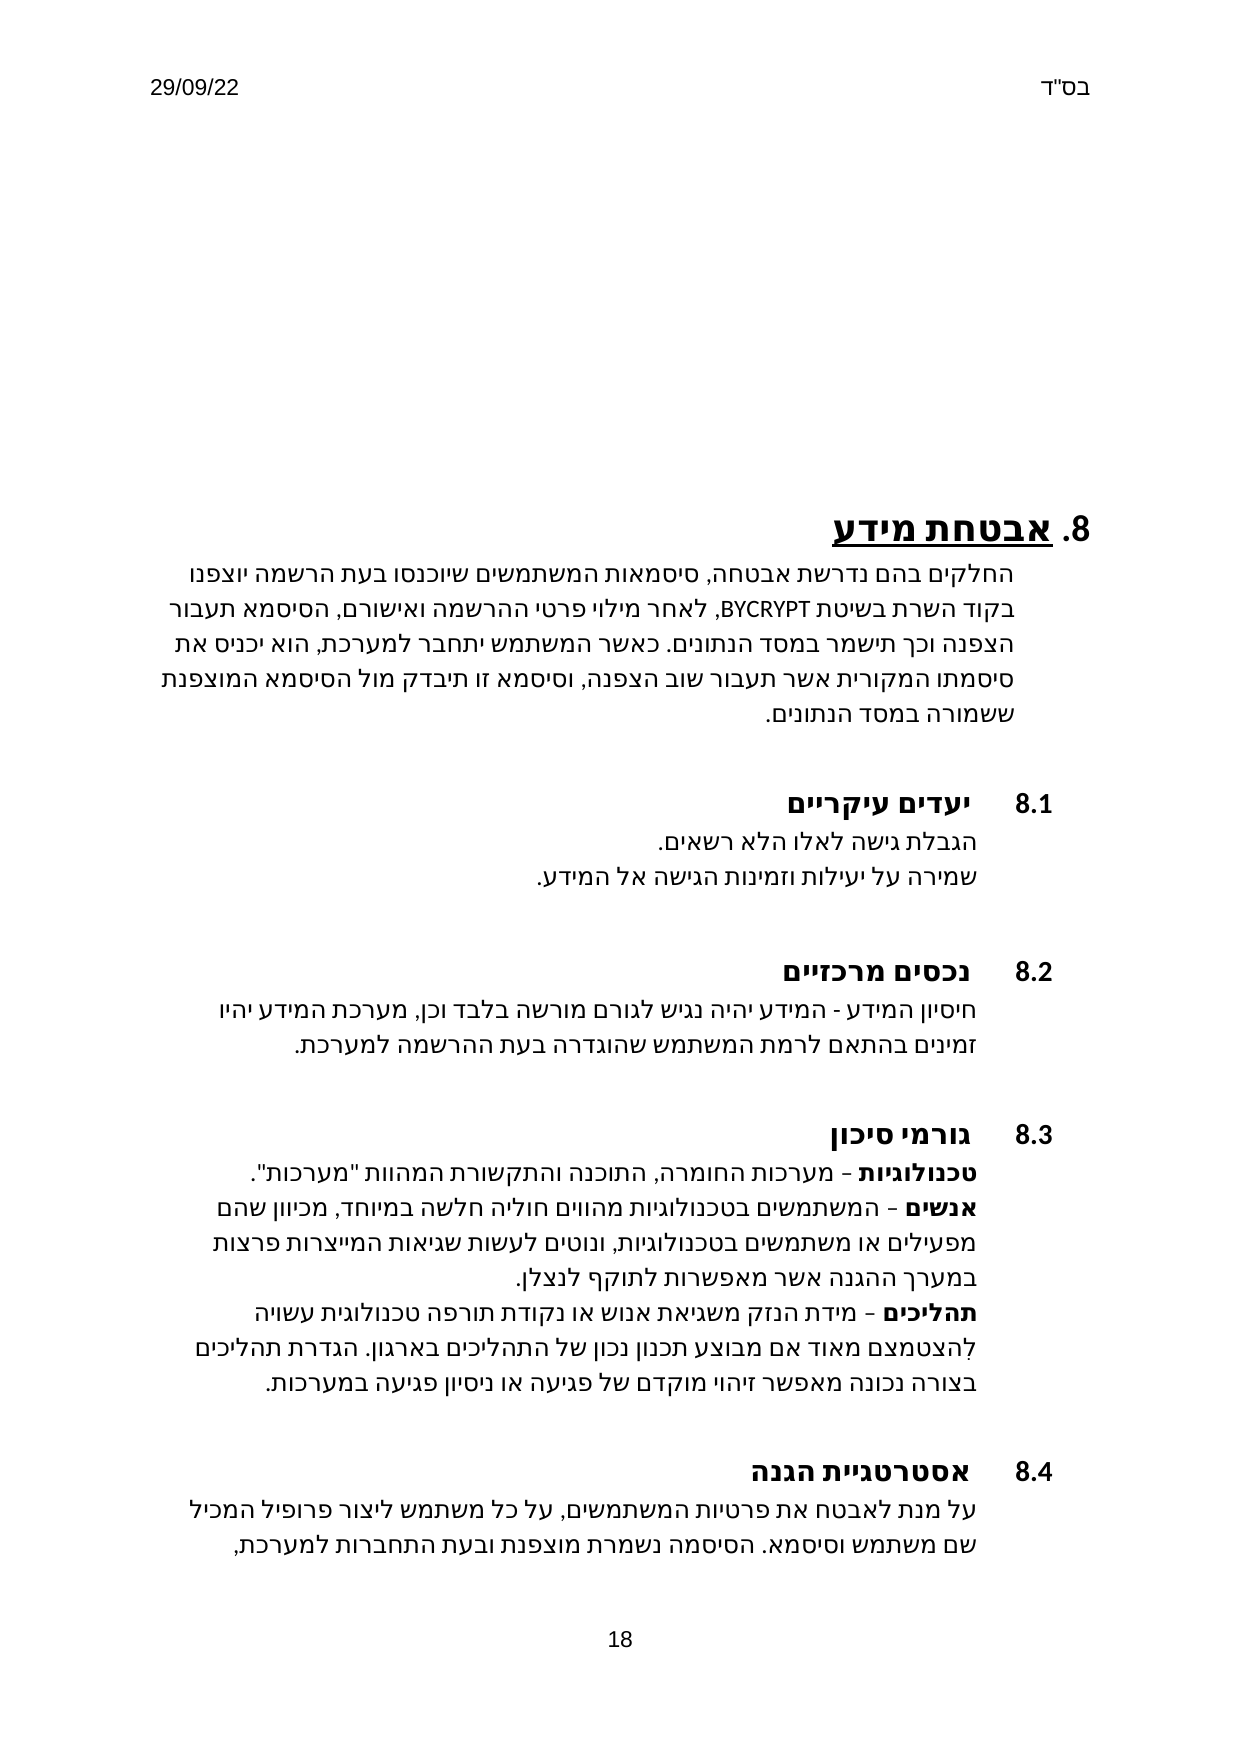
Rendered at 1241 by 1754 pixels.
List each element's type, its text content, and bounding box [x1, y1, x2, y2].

text נכסים מרכזיים [150, 953, 1015, 989]
text יעדים עיקריים [150, 785, 1015, 820]
list חיסיון המידע - המידע יהיה נגיש לגורם מורשה בלבד וכן, מערכת המידע יהיו זמינים בהתאם לרמת המשתמש שהוגדרה בעת ההרשמה למערכת. [150, 994, 978, 1060]
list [150, 1494, 978, 1560]
text גורמי סיכון [150, 1116, 1015, 1152]
list הגבלת גישה לאלו הלא רשאים. [150, 826, 978, 856]
list שמירה על יעילות וזמינות הגישה אל המידע. [150, 861, 978, 891]
list טכנולוגיות – מערכות החומרה, התוכנה והתקשורת המהוות "מערכות". [150, 1157, 978, 1187]
list החלקים בהם נדרשת אבטחה, סיסמאות המשתמשים שיוכנסו בעת הרשמה יוצפנו בקוד השרת בשיטת BYCRYPT, לאחר מילוי פרטי ההרשמה ואישורם, הסיסמא תעבור הצפנה וכך תישמר במסד הנתונים. כאשר המשתמש יתחבר למערכת, הוא יכניס את סיסמתו המקורית אשר תעבור שוב הצפנה, וסיסמא זו תיבדק מול הסיסמא המוצפנת ששמורה במסד הנתונים. [150, 558, 1015, 729]
list תהליכים – מידת הנזק משגיאת אנוש או נקודת תורפה טכנולוגית עשויה לִהצטמצם מאוד אם מבוצע תכנון נכון של התהליכים בארגון. הגדרת תהליכים בצורה נכונה מאפשר זיהוי מוקדם של פגיעה או ניסיון פגיעה במערכות. [150, 1297, 978, 1397]
text אבטחת מידע [150, 505, 1053, 551]
text אסטרטגיית הגנה [150, 1453, 1015, 1489]
list אנשים – המשתמשים בטכנולוגיות מהווים חוליה חלשה במיוחד, מכיוון שהם מפעילים או משתמשים בטכנולוגיות, ונוטים לעשות שגיאות המייצרות פרצות במערך ההגנה אשר מאפשרות לתוקף לנצלן. [150, 1192, 978, 1292]
